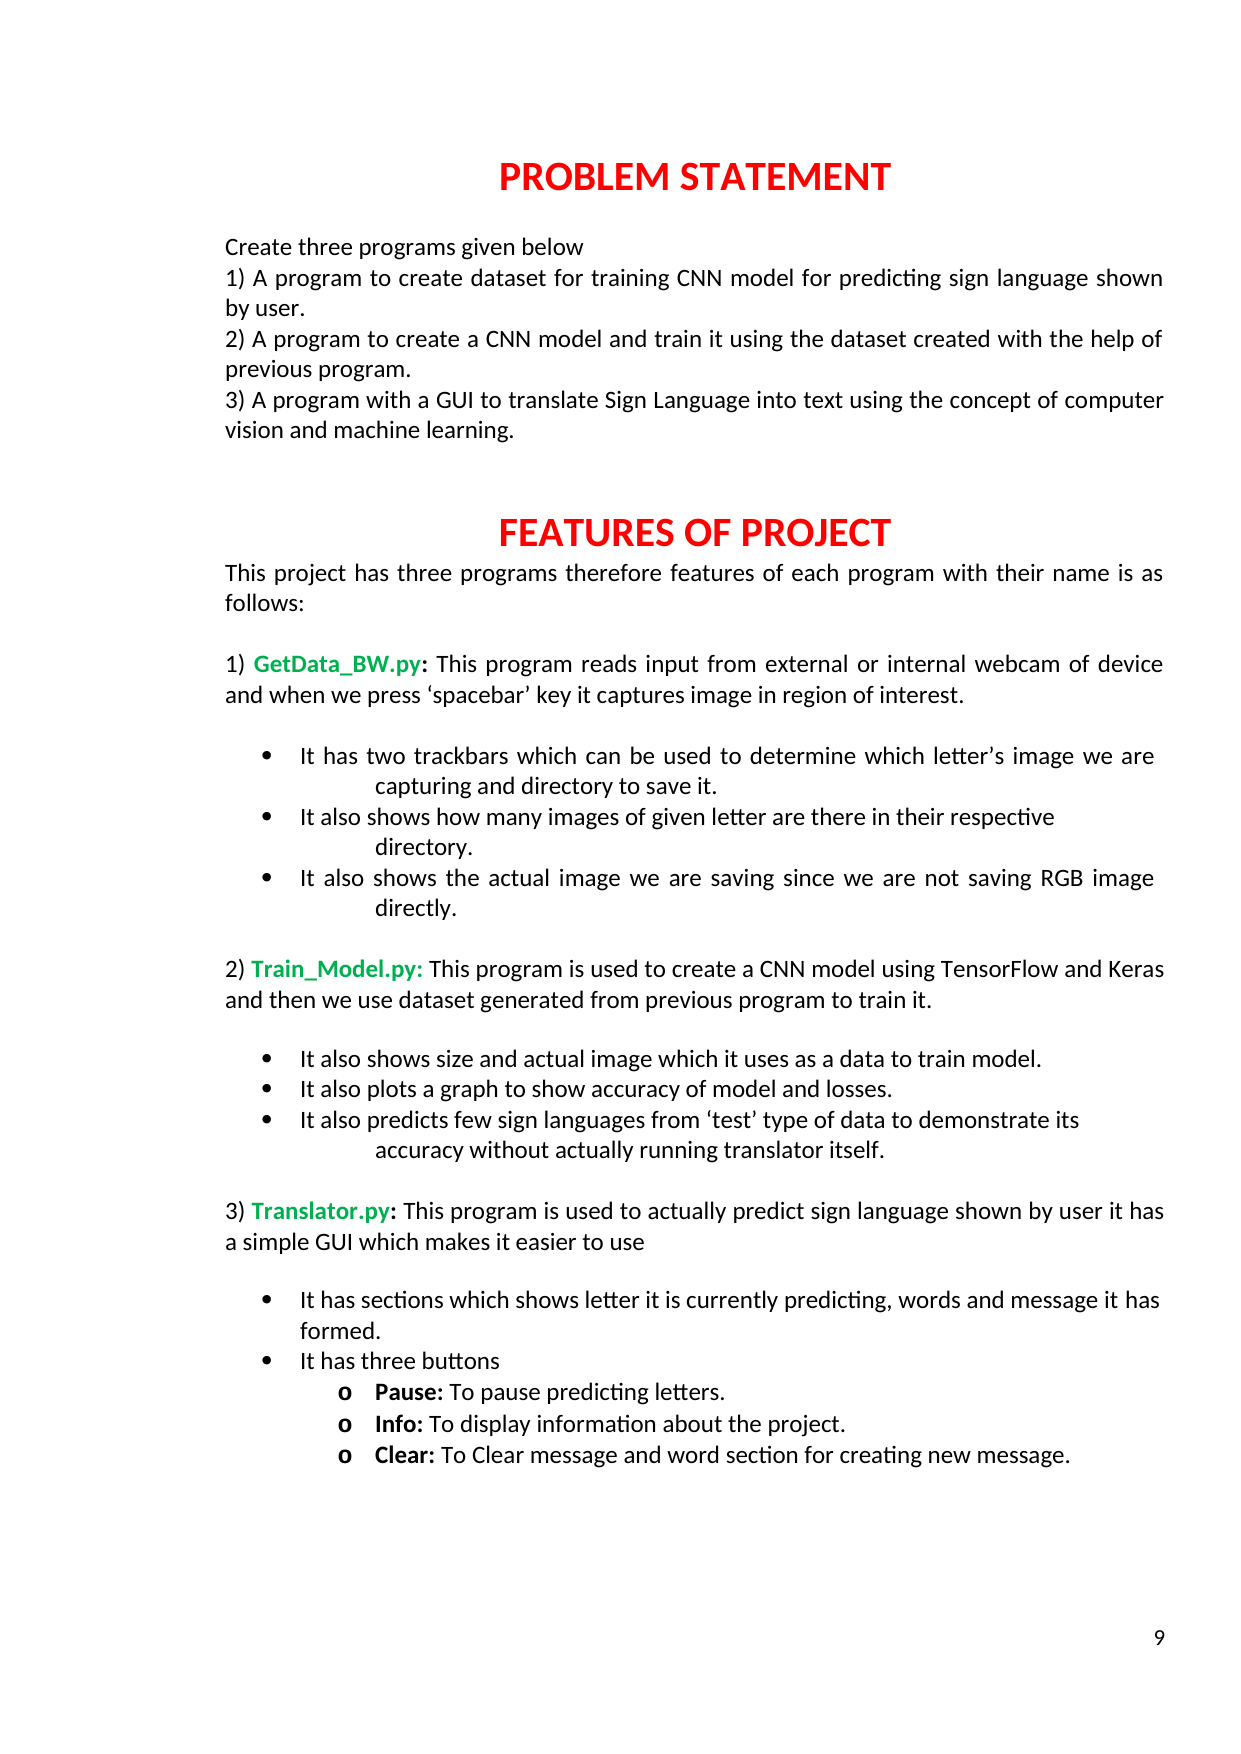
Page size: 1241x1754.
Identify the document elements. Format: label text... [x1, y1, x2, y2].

text 3) Translator.py: This program is used to actually predict sign language shown by user it has a simple GUI which makes it easier to use [225, 1195, 1165, 1256]
list It also plots a graph to show accuracy of model and losses. [262, 1073, 1165, 1104]
list Info: To display information about the project. [337, 1408, 1165, 1439]
text 2) A program to create a CNN model and train it using the dataset created with the help of previous program. [225, 323, 1165, 384]
list It has three buttons [262, 1345, 1165, 1376]
text This project has three programs therefore features of each program with their name is as follows: [225, 557, 1165, 618]
text PROBLEM STATEMENT [225, 150, 1165, 201]
text 2) Train_Model.py: This program is used to create a CNN model using TensorFlow and Keras and then we use dataset generated from previous program to train it. [225, 954, 1165, 1015]
text 3) A program with a GUI to translate Sign Language into text using the concept of computer vision and machine learning. [225, 384, 1165, 445]
list It has two trackbars which can be used to determine which letter’s image we are capturing and directory to save it. [262, 740, 1165, 801]
list Clear: To Clear message and word section for creating new message. [337, 1439, 1165, 1471]
list It also predicts few sign languages from ‘test’ type of data to demonstrate its accuracy without actually running translator itself. [262, 1104, 1165, 1165]
list It has sections which shows letter it is currently predicting, words and message it has formed. [262, 1284, 1165, 1345]
list Pause: To pause predicting letters. [337, 1376, 1165, 1408]
list It also shows size and actual image which it uses as a data to train model. [262, 1043, 1165, 1073]
text FEATURES OF PROJECT [225, 506, 1165, 557]
list It also shows the actual image we are saving since we are not saving RGB image directly. [262, 862, 1165, 923]
text 1) GetData_BW.py: This program reads input from external or internal webcam of device and when we press ‘spacebar’ key it captures image in region of interest. [225, 648, 1165, 709]
text Create three programs given below [225, 231, 1165, 262]
list It also shows how many images of given letter are there in their respective directory. [262, 801, 1165, 862]
text 1) A program to create dataset for training CNN model for predicting sign language shown by user. [225, 262, 1165, 323]
